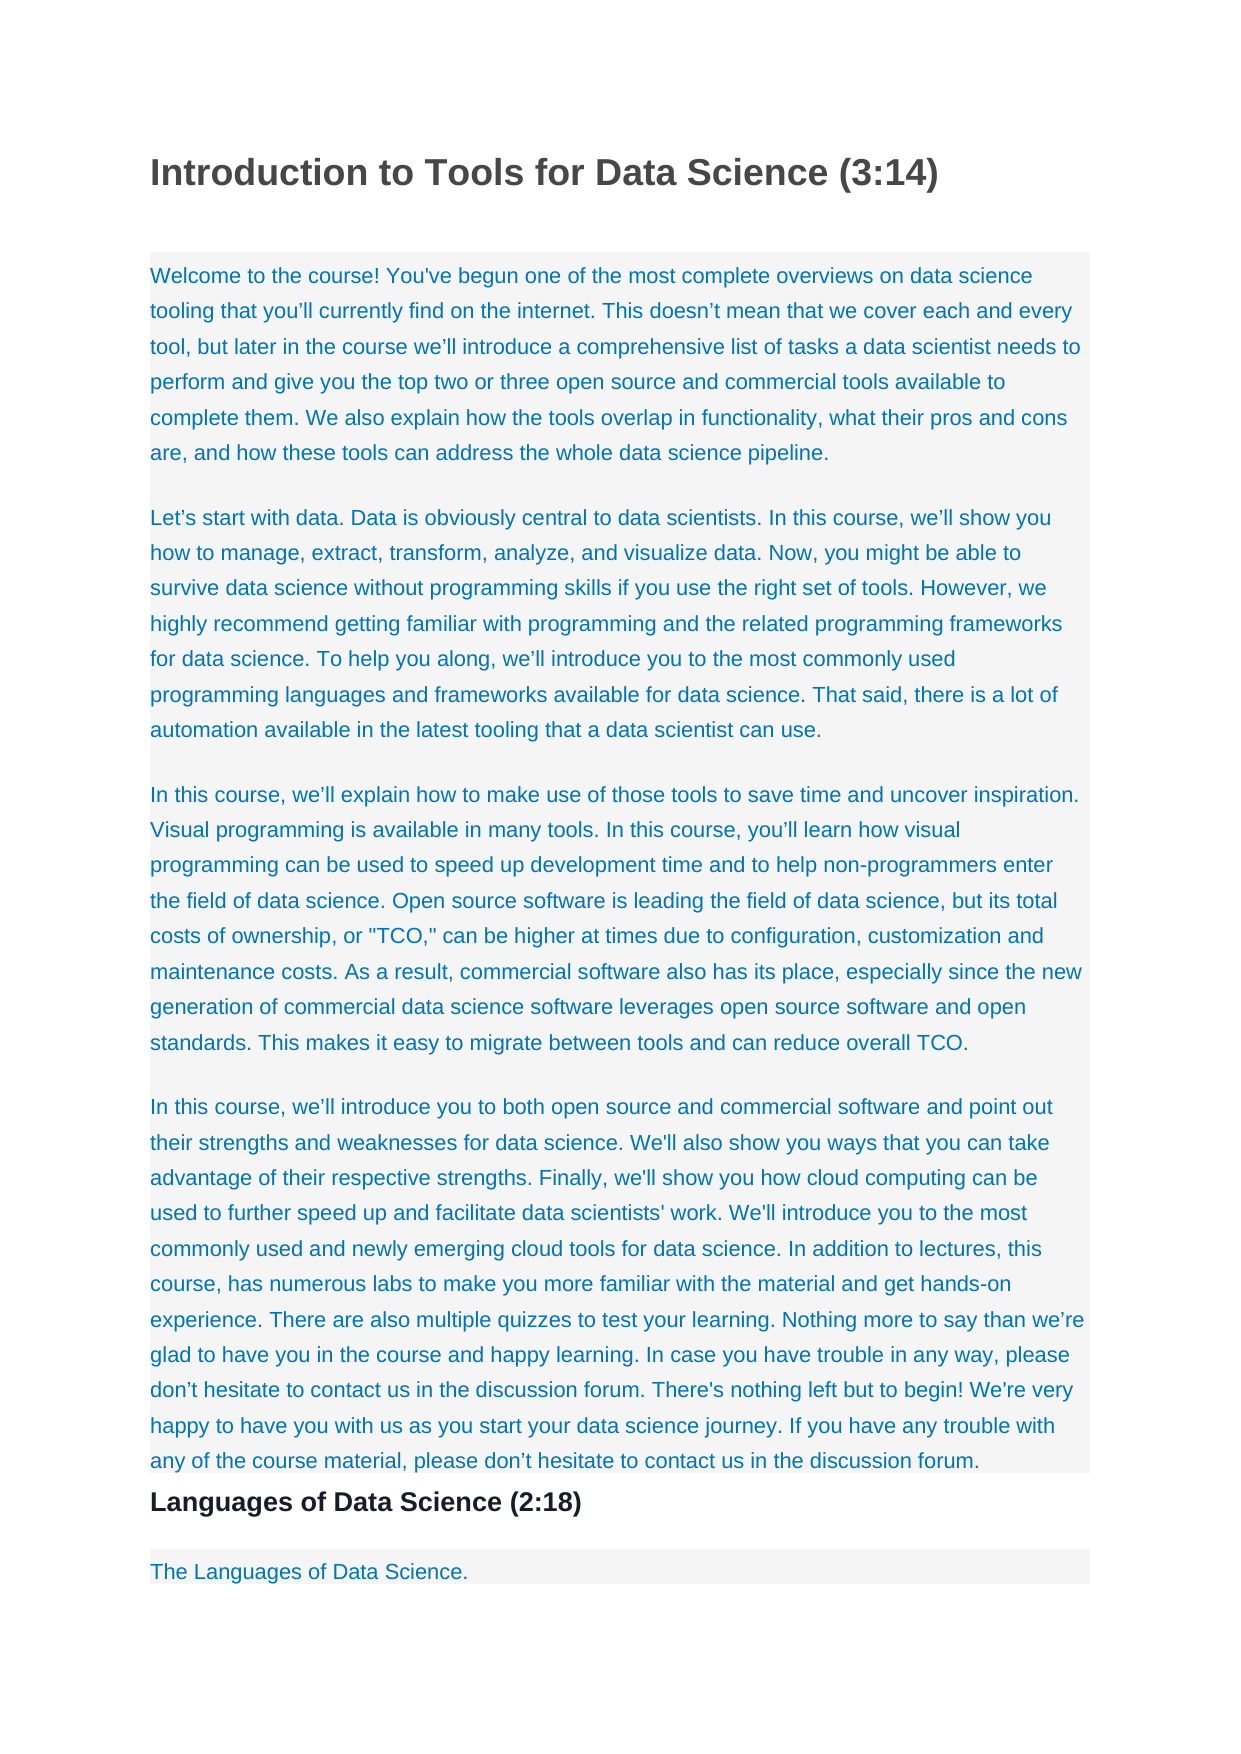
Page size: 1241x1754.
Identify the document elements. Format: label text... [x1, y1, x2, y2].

text In this course, we’ll introduce you to both open source and commercial software and point out their strengths and weaknesses for data science. We'll also show you ways that you can take advantage of their respective strengths. Finally, we'll show you how cloud computing can be used to further speed up and facilitate data scientists' work. We'll introduce you to the most commonly used and newly emerging cloud tools for data science. In addition to lectures, this course, has numerous labs to make you more familiar with the material and get hands-on experience. There are also multiple quizzes to test your learning. Nothing more to say than we’re glad to have you in the course and happy learning. In case you have trouble in any way, please don’t hesitate to contact us in the discussion forum. There's nothing left but to begin! We're very happy to have you with us as you start your data science journey. If you have any trouble with any of the course material, please don’t hesitate to contact us in the discussion forum. [150, 1084, 1090, 1473]
text In this course, we’ll explain how to make use of those tools to save time and uncover inspiration. Visual programming is available in many tools. In this course, you’ll learn how visual programming can be used to speed up development time and to help non-programmers enter the field of data science. Open source software is leading the field of data science, but its total costs of ownership, or "TCO," can be higher at times due to configuration, customization and maintenance costs. As a result, commercial software also has its place, especially since the new generation of commercial data science software leverages open source software and open standards. This makes it easy to migrate between tools and can reduce overall TCO. [150, 771, 1090, 1054]
subtitle Languages of Data Science (2:18) [150, 1486, 1090, 1517]
text Welcome to the course! You've begun one of the most complete overviews on data science tooling that you’ll currently find on the internet. This doesn’t mean that we cover each and every tool, but later in the course we’ll introduce a comprehensive list of tasks a data scientist needs to perform and give you the top two or three open source and commercial tools available to complete them. We also explain how the tools overlap in functionality, what their pros and cons are, and how these tools can address the whole data science pipeline. [150, 252, 1090, 465]
text Let’s start with data. Data is obviously central to data scientists. In this course, we’ll show you how to manage, extract, transform, analyze, and visualize data. Now, you might be able to survive data science without programming skills if you use the right set of tools. However, we highly recommend getting familiar with programming and the related programming frameworks for data science. To help you along, we’ll introduce you to the most commonly used programming languages and frameworks available for data science. That said, there is a lot of automation available in the latest tooling that a data scientist can use. [150, 494, 1090, 742]
subtitle Introduction to Tools for Data Science (3:14) [150, 150, 1090, 193]
text The Languages of Data Science. [150, 1549, 1090, 1584]
